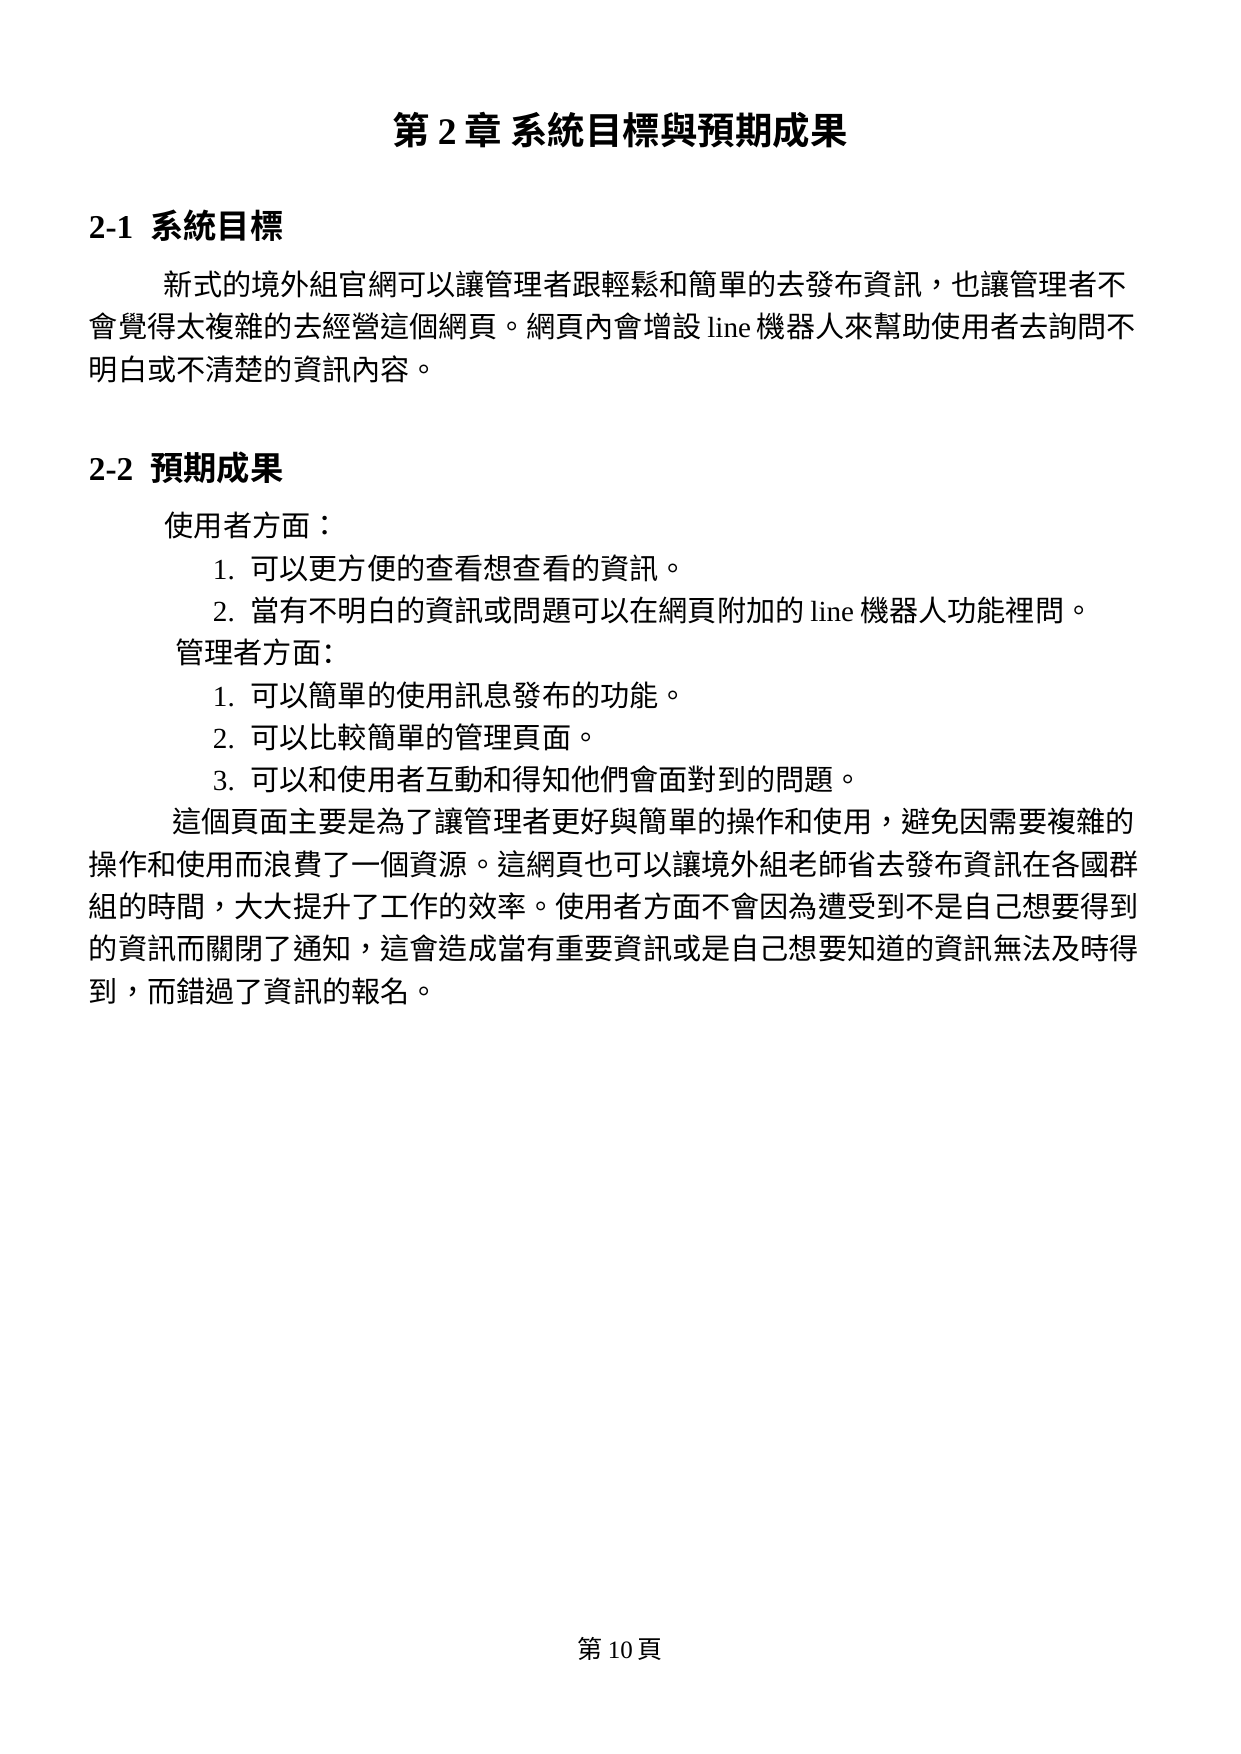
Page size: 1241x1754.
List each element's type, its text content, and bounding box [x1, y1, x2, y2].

text 管理者方面： [175, 630, 1152, 672]
text 新式的境外組官網可以讓管理者跟輕鬆和簡單的去發布資訊，也讓管理者不會覺得太複雜的去經營這個網頁。網頁內會增設line機器人來幫助使用者去詢問不明白或不清楚的資訊內容。 [89, 261, 1152, 388]
list 可以和使用者互動和得知他們會面對到的問題。 [213, 757, 1152, 799]
text 這個頁面主要是為了讓管理者更好與簡單的操作和使用，避免因需要複雜的操作和使用而浪費了一個資源。這網頁也可以讓境外組老師省去發布資訊在各國群組的時間，大大提升了工作的效率。使用者方面不會因為遭受到不是自己想要得到的資訊而關閉了通知，這會造成當有重要資訊或是自己想要知道的資訊無法及時得到，而錯過了資訊的報名。 [89, 799, 1152, 1011]
list 可以簡單的使用訊息發布的功能。 [213, 672, 1152, 714]
text 2-1 系統目標 [89, 186, 1152, 261]
list 可以比較簡單的管理頁面。 [213, 714, 1152, 757]
list 當有不明白的資訊或問題可以在網頁附加的line機器人功能裡問。 [213, 588, 1152, 630]
list 可以更方便的查看想查看的資訊。 [213, 545, 1152, 588]
text 2-2 預期成果 [89, 428, 1152, 503]
text 第2章 系統目標與預期成果 [89, 91, 1152, 166]
text 使用者方面： [89, 503, 1152, 545]
